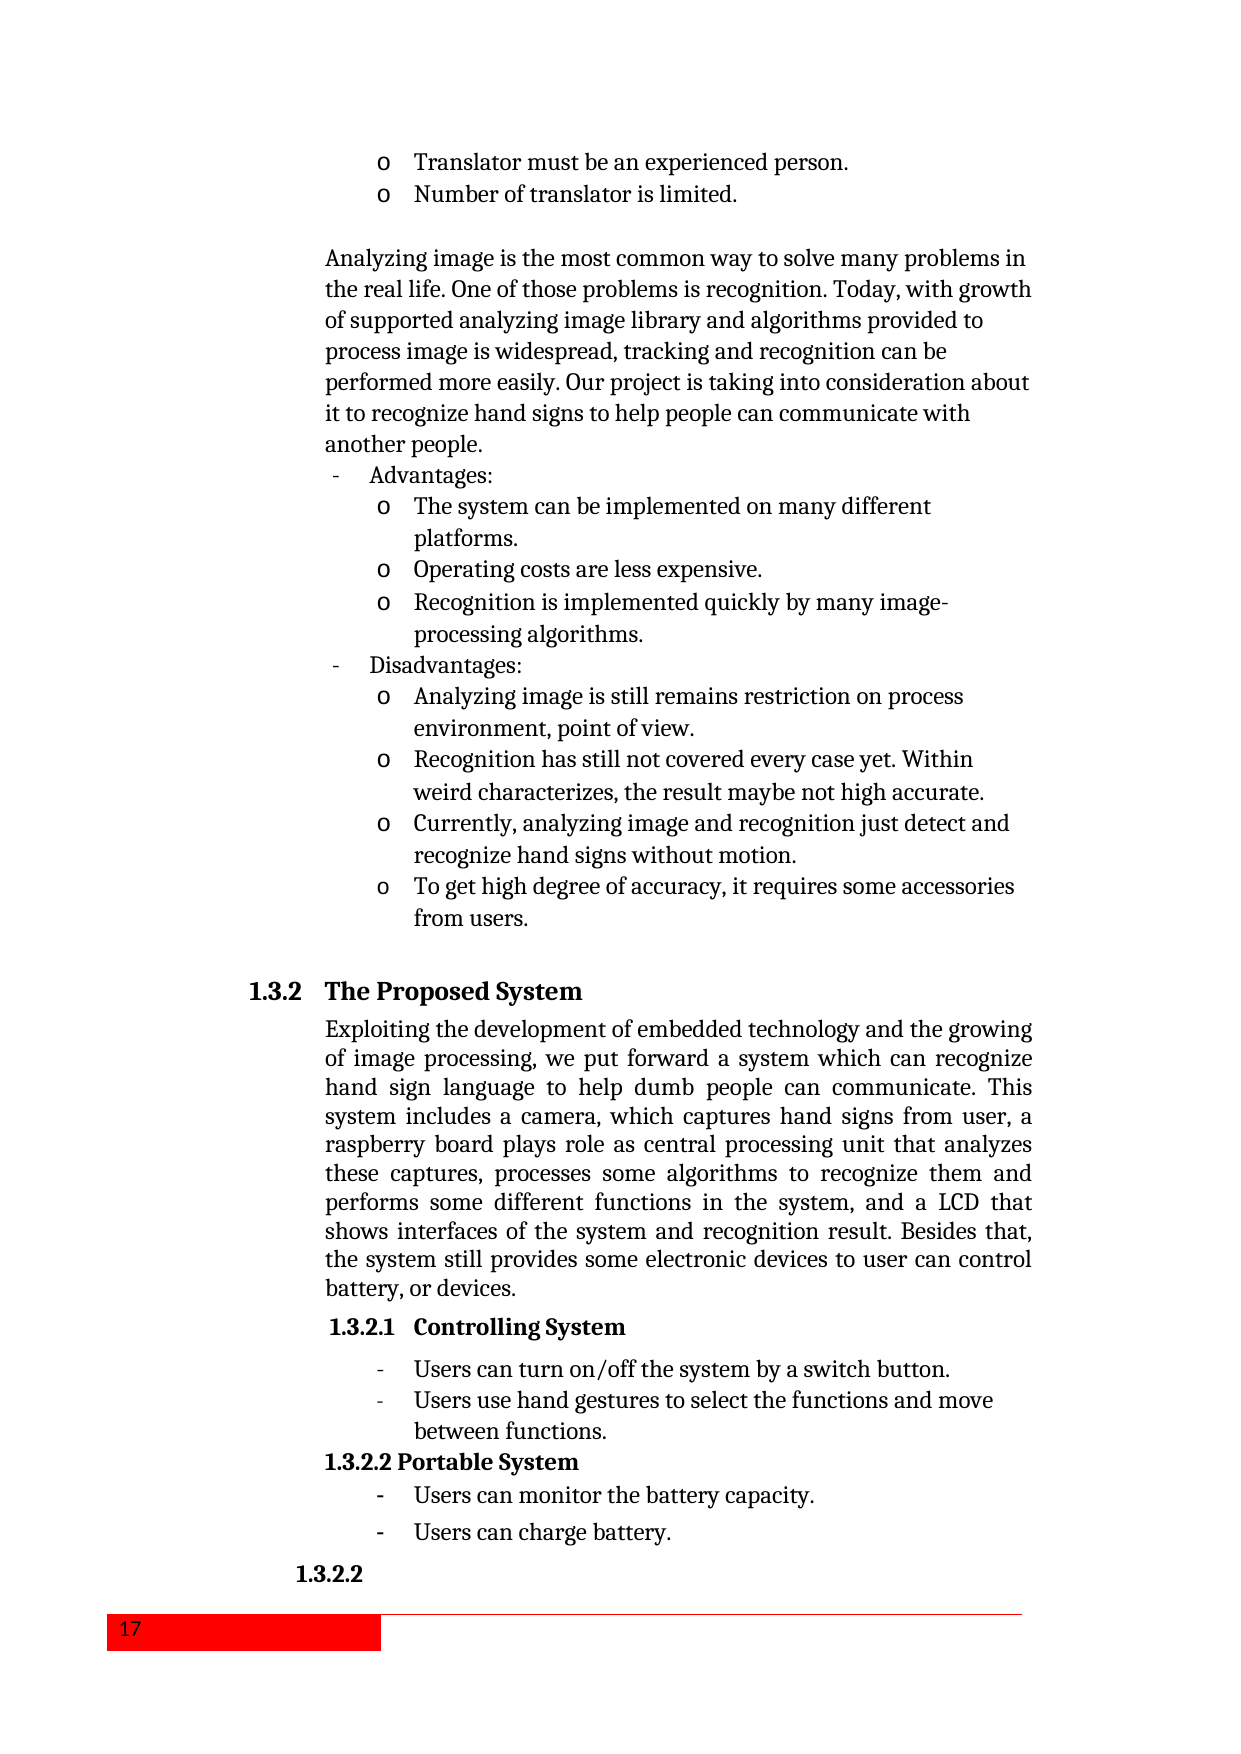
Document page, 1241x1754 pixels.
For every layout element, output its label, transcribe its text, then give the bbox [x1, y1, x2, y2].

list Users can charge battery. [376, 1513, 1033, 1547]
subtitle 1.3.2.2 Portable System [325, 1448, 1033, 1476]
list Operating costs are less expensive. [376, 555, 1033, 585]
subtitle The Proposed System [249, 976, 1033, 1007]
list Analyzing image is the most common way to solve many problems in the real life. One of those problems is recognition. Today, with growth of supported analyzing image library and algorithms provided to process image is widespread, tracking and recognition can be performed more easily. Our project is taking into consideration about it to recognize hand signs to help people can communicate with another people. [325, 243, 1033, 458]
list Currently, analyzing image and recognition just detect and recognize hand signs without motion. [376, 809, 1033, 870]
list Users use hand gestures to select the functions and move between functions. [376, 1386, 1033, 1445]
list Recognition has still not covered every case yet. Within weird characterizes, the result maybe not high accurate. [376, 745, 1033, 806]
list Number of translator is limited. [376, 180, 1033, 210]
list Users can turn on/off the system by a switch button. [376, 1354, 1033, 1383]
list Analyzing image is still remains restriction on process environment, point of view. [376, 682, 1033, 743]
text Exploiting the development of embedded technology and the growing of image processing, we put forward a system which can recognize hand sign language to help dumb people can communicate. This system includes a camera, which captures hand signs from user, a raspberry board plays role as central processing unit that analyzes these captures, processes some algorithms to recognize them and performs some different functions in the system, and a LCD that shows interfaces of the system and recognition result. Besides that, the system still provides some electronic devices to user can control battery, or devices. [325, 1015, 1033, 1303]
list Disadvantages: [332, 651, 1033, 680]
list The system can be implemented on many different platforms. [376, 492, 1033, 553]
list Users can monitor the battery capacity. [376, 1476, 1033, 1511]
list To get high degree of accuracy, it requires some accessories from users. [376, 872, 1033, 932]
list Recognition is implemented quickly by many image-processing algorithms. [376, 588, 1033, 649]
list Advantages: [332, 461, 1033, 489]
list Translator must be an experienced person. [376, 148, 1033, 178]
subtitle Controlling System [329, 1313, 1033, 1342]
